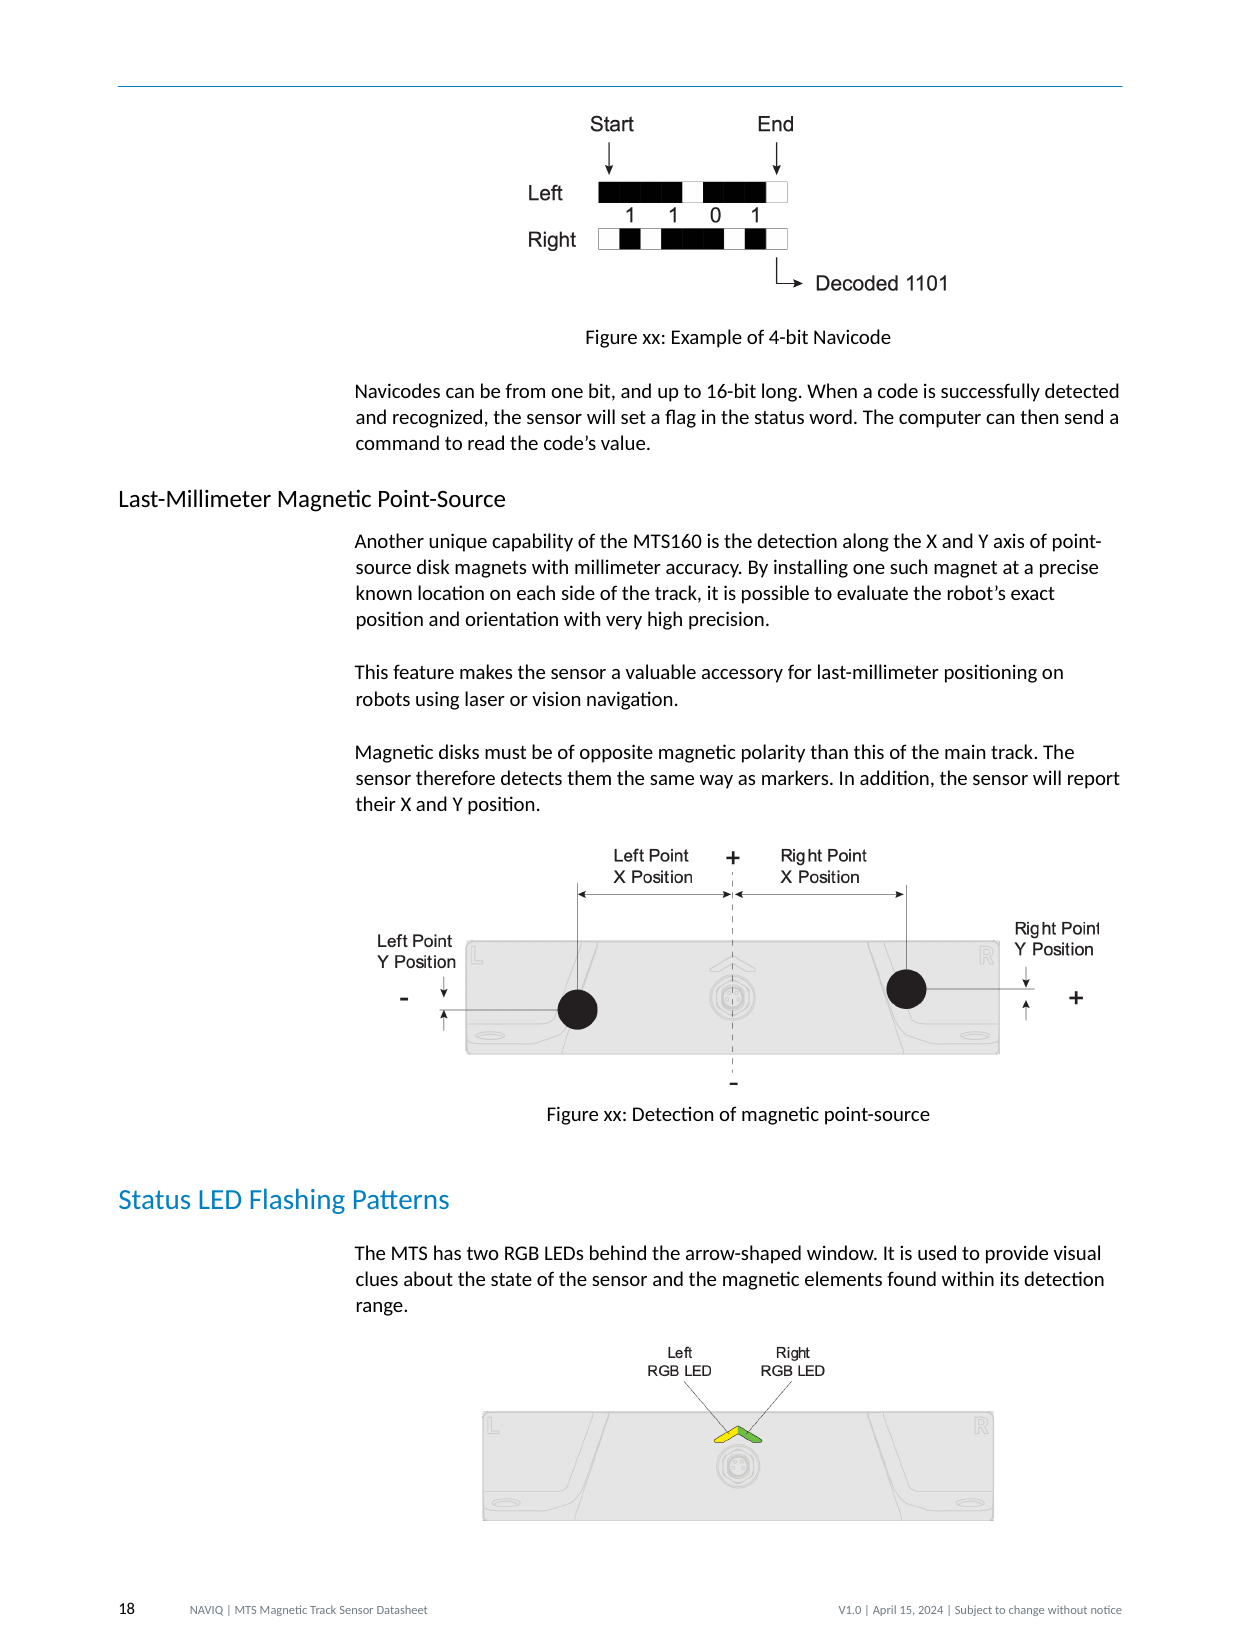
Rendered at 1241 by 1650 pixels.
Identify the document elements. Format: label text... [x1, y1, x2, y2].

text Magnetic disks must be of opposite magnetic polarity than this of the main track. The sensor therefore detects them the same way as markers. In addition, the sensor will report their X and Y position. [354, 739, 1122, 817]
text Navicodes can be from one bit, and up to 16-bit long. When a code is successfully detected and recognized, the sensor will set a flag in the status word. The computer can then send a command to read the code’s value. [354, 378, 1122, 456]
subtitle Status LED Flashing Patterns [118, 1181, 1122, 1217]
text Figure xx: Detection of magnetic point-source [354, 1101, 1122, 1127]
picture [377, 844, 1099, 1100]
text Another unique capability of the MTS160 is the detection along the X and Y axis of point-source disk magnets with millimeter accuracy. By installing one such magnet at a precise known location on each side of the track, it is possible to evaluate the robot’s exact position and orientation with very high precision. [354, 528, 1122, 632]
picture [527, 113, 950, 297]
text Figure xx: Example of 4-bit Navicode [354, 324, 1122, 350]
subtitle Last-Millimeter Magnetic Point-Source [118, 483, 1122, 514]
text This feature makes the sensor a valuable accessory for last-millimeter positioning on robots using laser or vision navigation. [354, 659, 1122, 711]
text The MTS has two RGB LEDs behind the arrow-shaped window. It is used to provide visual clues about the state of the sensor and the magnetic elements found within its detection range. [354, 1240, 1122, 1318]
picture [482, 1346, 995, 1521]
